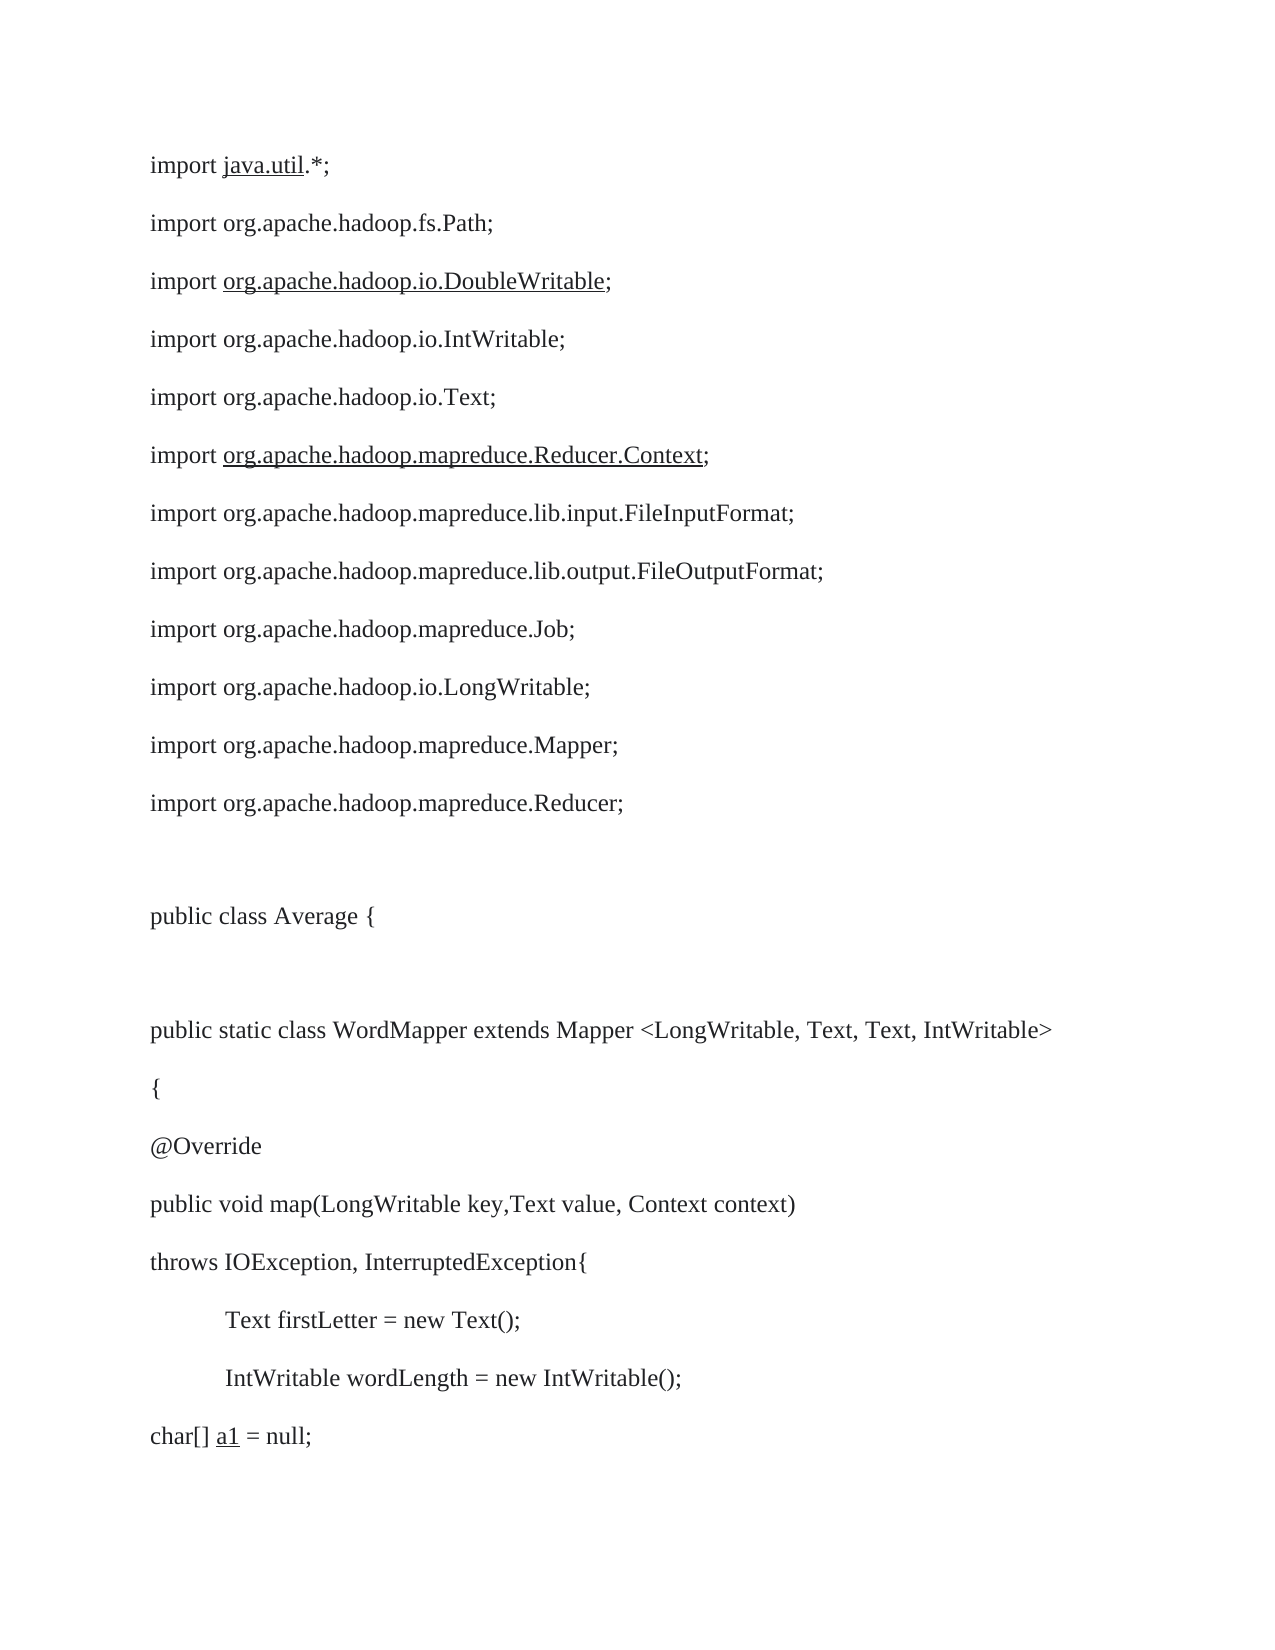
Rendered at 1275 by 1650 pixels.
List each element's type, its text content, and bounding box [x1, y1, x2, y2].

text import org.apache.hadoop.fs.Path; [150, 208, 1125, 237]
text IntWritable wordLength = new IntWritable(); [150, 1363, 1125, 1392]
text public static class WordMapper extends Mapper <LongWritable, Text, Text, IntWritable> [150, 1015, 1125, 1043]
text import org.apache.hadoop.io.LongWritable; [150, 672, 1125, 701]
text public void map(LongWritable key,Text value, Context context) [150, 1189, 1125, 1217]
text import org.apache.hadoop.mapreduce.lib.input.FileInputFormat; [150, 498, 1125, 527]
text Text firstLetter = new Text(); [150, 1305, 1125, 1333]
text import org.apache.hadoop.mapreduce.lib.output.FileOutputFormat; [150, 556, 1125, 585]
text import org.apache.hadoop.mapreduce.Mapper; [150, 730, 1125, 759]
text import org.apache.hadoop.mapreduce.Reducer.Context; [150, 440, 1125, 469]
text import java.util.*; [150, 150, 1125, 179]
text public class Average { [150, 901, 1125, 930]
text char[] a1 = null; [150, 1421, 1125, 1449]
text import org.apache.hadoop.mapreduce.Reducer; [150, 788, 1125, 817]
text @Override [150, 1131, 1125, 1159]
text import org.apache.hadoop.io.Text; [150, 382, 1125, 411]
text import org.apache.hadoop.mapreduce.Job; [150, 614, 1125, 643]
text import org.apache.hadoop.io.IntWritable; [150, 324, 1125, 353]
text import org.apache.hadoop.io.DoubleWritable; [150, 266, 1125, 295]
text throws IOException, InterruptedException{ [150, 1247, 1125, 1276]
text { [150, 1073, 1125, 1101]
